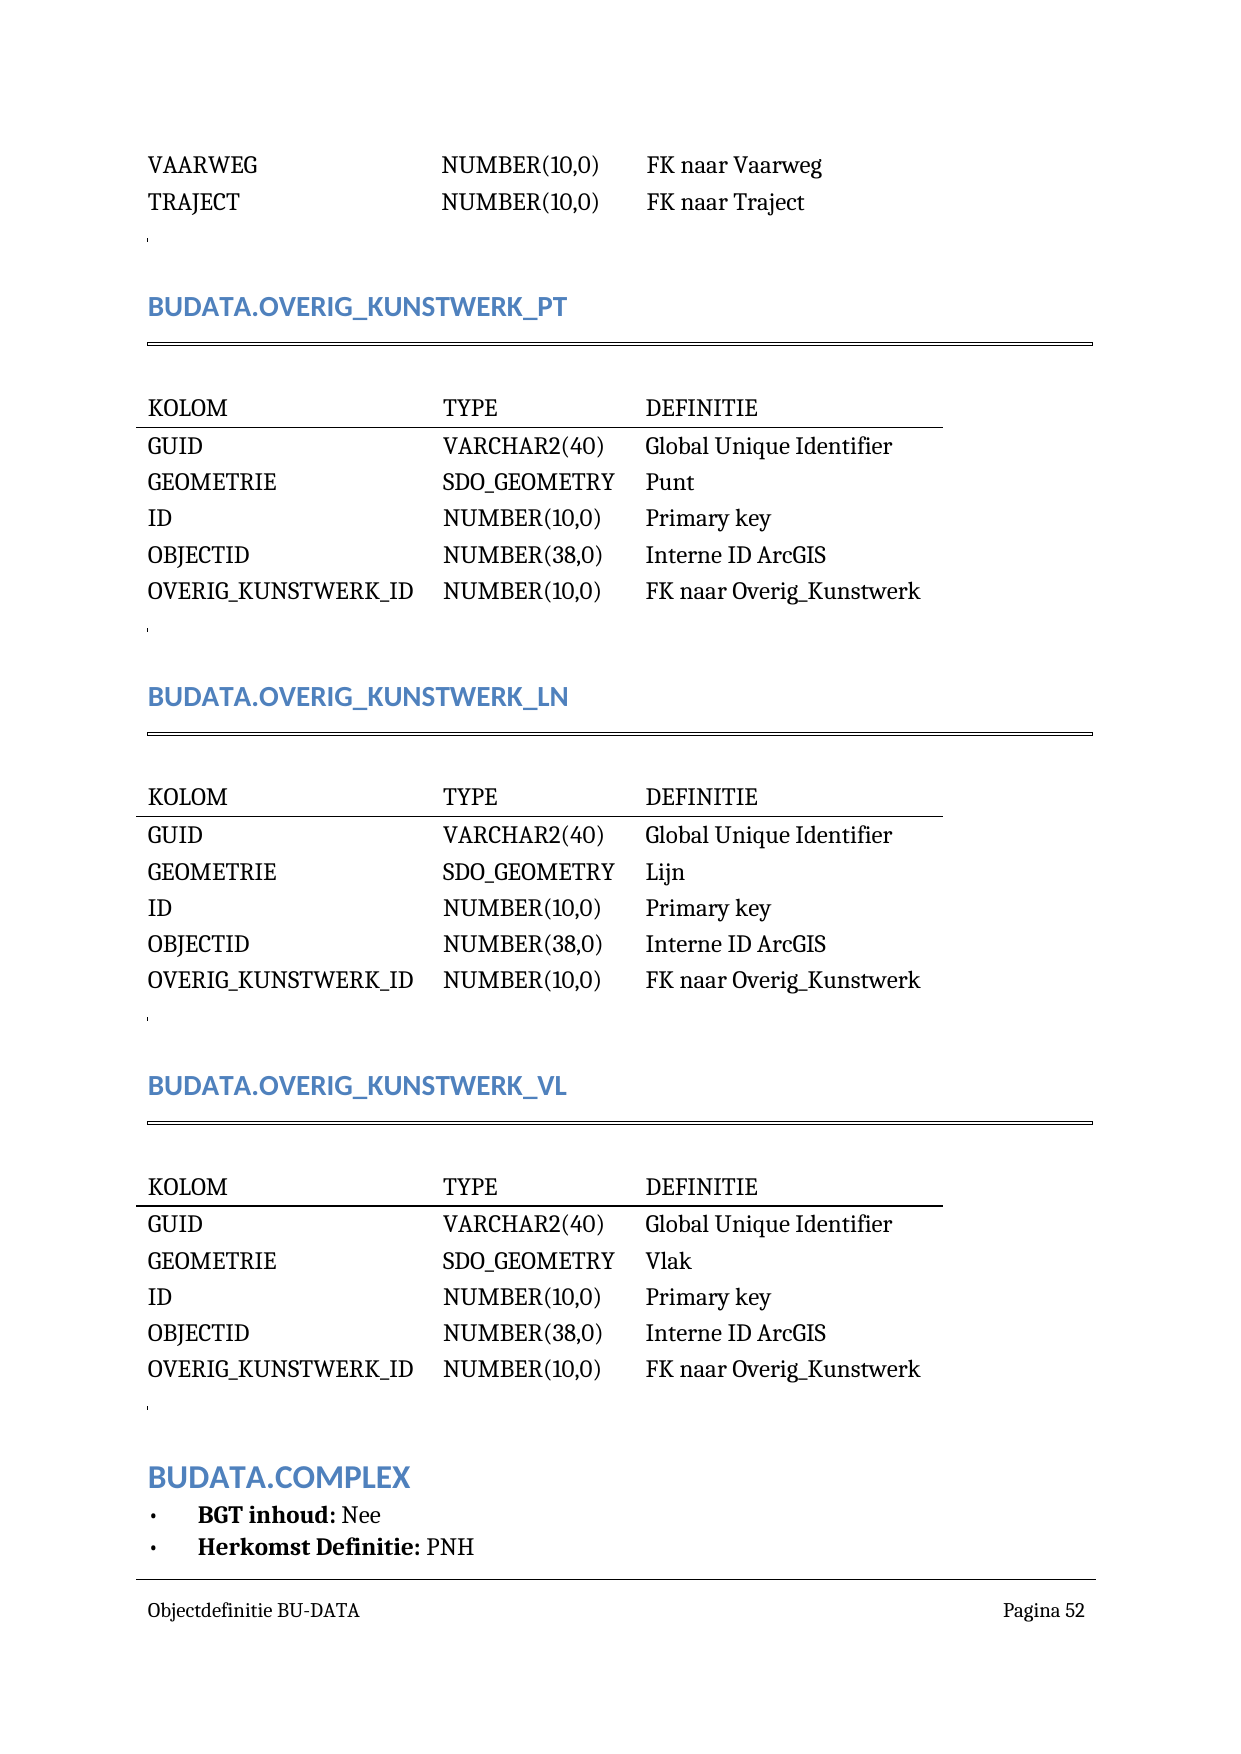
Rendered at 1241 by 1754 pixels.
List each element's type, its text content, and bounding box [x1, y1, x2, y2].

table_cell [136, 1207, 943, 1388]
list BGT inhoud: Nee [148, 1501, 1093, 1529]
subtitle BUDATA.OVERIG_KUNSTWERK_LN [148, 678, 1093, 713]
subtitle BUDATA.COMPLEX [148, 1456, 1093, 1497]
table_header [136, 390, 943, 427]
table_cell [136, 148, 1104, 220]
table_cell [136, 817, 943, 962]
subtitle BUDATA.OVERIG_KUNSTWERK_PT [148, 288, 1093, 324]
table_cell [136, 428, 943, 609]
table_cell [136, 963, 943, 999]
subtitle BUDATA.OVERIG_KUNSTWERK_VL [148, 1067, 1093, 1103]
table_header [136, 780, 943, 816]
list Herkomst Definitie: PNH [148, 1533, 1093, 1562]
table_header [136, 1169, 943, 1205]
